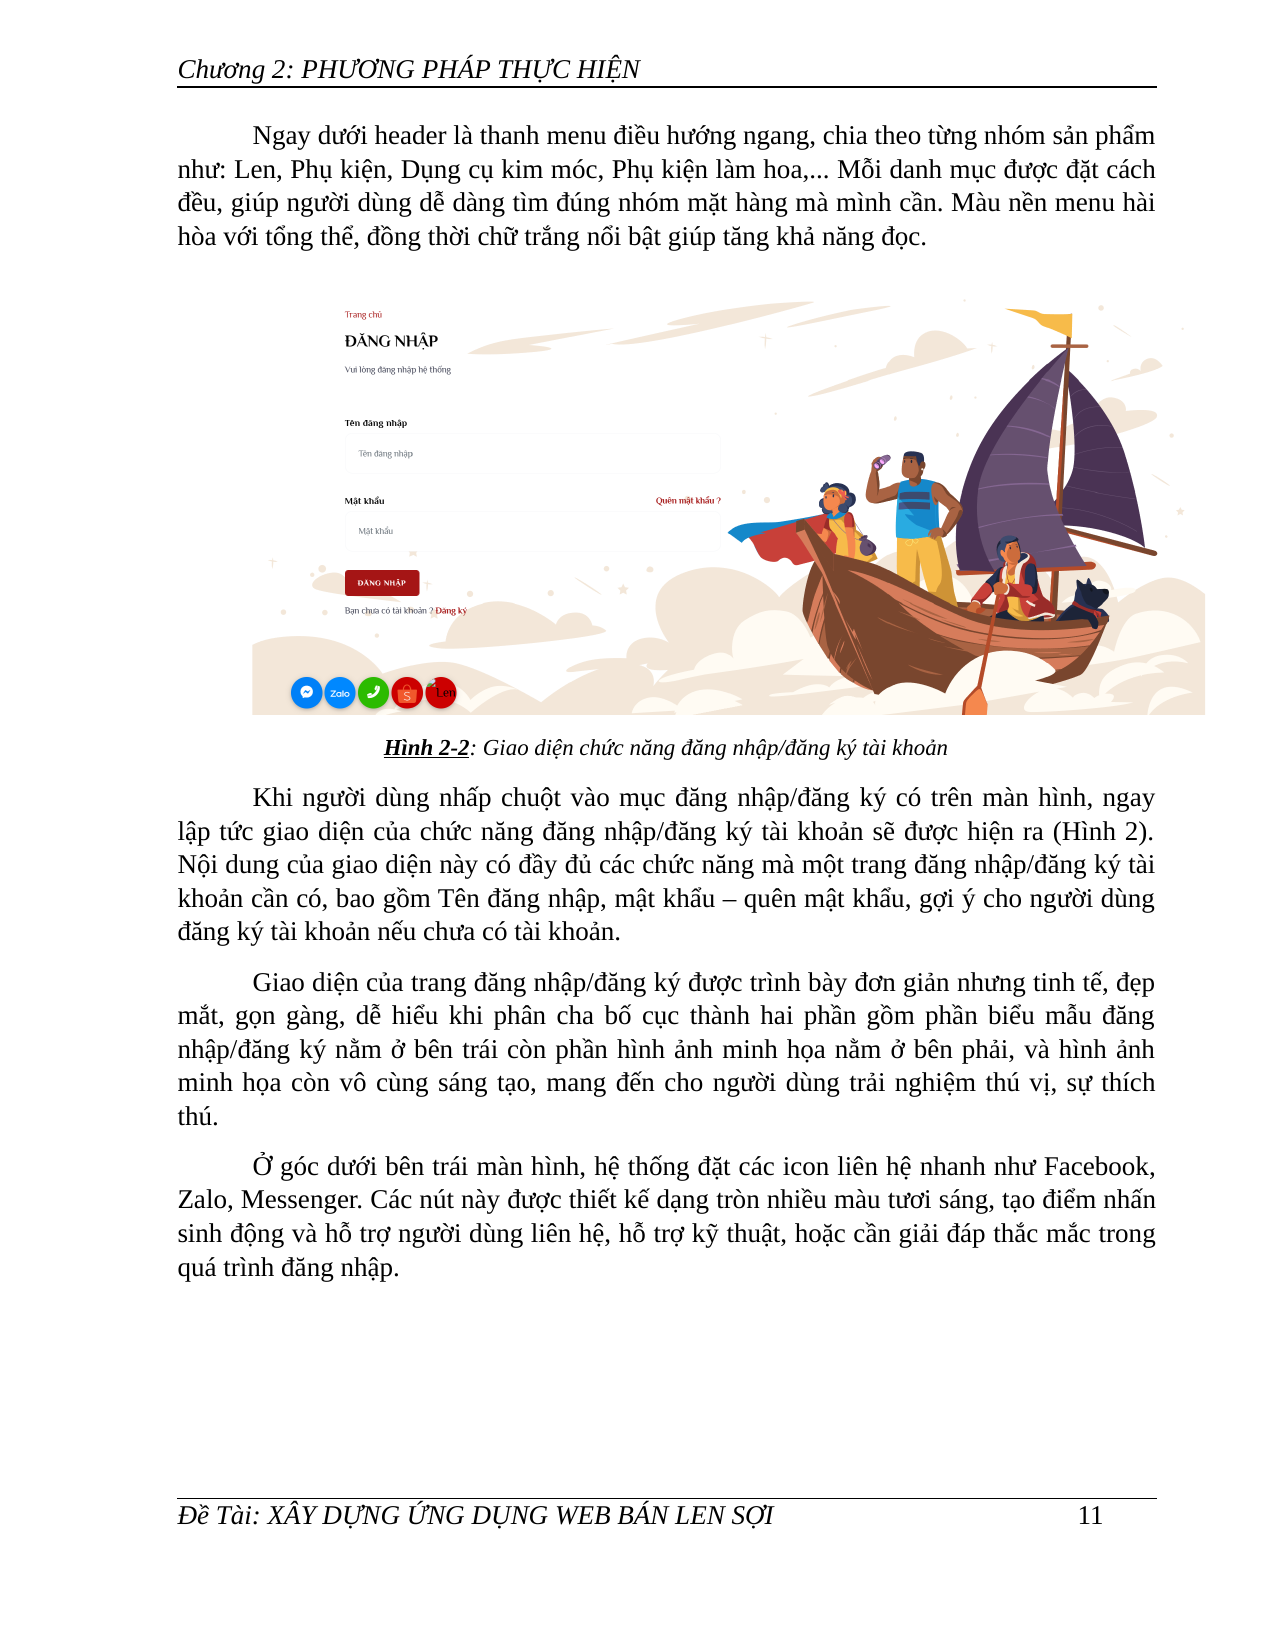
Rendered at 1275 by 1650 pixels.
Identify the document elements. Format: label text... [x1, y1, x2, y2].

text Hình 2-2: Giao diện chức năng đăng nhập/đăng ký tài khoản [177, 734, 1157, 761]
picture [252, 270, 1206, 715]
text Ở góc dưới bên trái màn hình, hệ thống đặt các icon liên hệ nhanh như Facebook, Zalo, Messenger. Các nút này được thiết kế dạng tròn nhiều màu tươi sáng, tạo điểm nhấn sinh động và hỗ trợ người dùng liên hệ, hỗ trợ kỹ thuật, hoặc cần giải đáp thắc mắc trong quá trình đăng nhập. [177, 1150, 1157, 1282]
text Khi người dùng nhấp chuột vào mục đăng nhập/đăng ký có trên màn hình, ngay lập tức giao diện của chức năng đăng nhập/đăng ký tài khoản sẽ được hiện ra (Hình 2). Nội dung của giao diện này có đầy đủ các chức năng mà một trang đăng nhập/đăng ký tài khoản cần có, bao gồm Tên đăng nhập, mật khẩu – quên mật khẩu, gợi ý cho người dùng đăng ký tài khoản nếu chưa có tài khoản. [177, 781, 1157, 947]
text Giao diện của trang đăng nhập/đăng ký được trình bày đơn giản nhưng tinh tế, đẹp mắt, gọn gàng, dễ hiểu khi phân cha bố cục thành hai phần gồm phần biểu mẫu đăng nhập/đăng ký nằm ở bên trái còn phần hình ảnh minh họa nằm ở bên phải, và hình ảnh minh họa còn vô cùng sáng tạo, mang đến cho người dùng trải nghiệm thú vị, sự thích thú. [177, 966, 1157, 1131]
text Ngay dưới header là thanh menu điều hướng ngang, chia theo từng nhóm sản phẩm như: Len, Phụ kiện, Dụng cụ kim móc, Phụ kiện làm hoa,... Mỗi danh mục được đặt cách đều, giúp người dùng dễ dàng tìm đúng nhóm mặt hàng mà mình cần. Màu nền menu hài hòa với tổng thể, đồng thời chữ trắng nổi bật giúp tăng khả năng đọc. [177, 119, 1157, 251]
